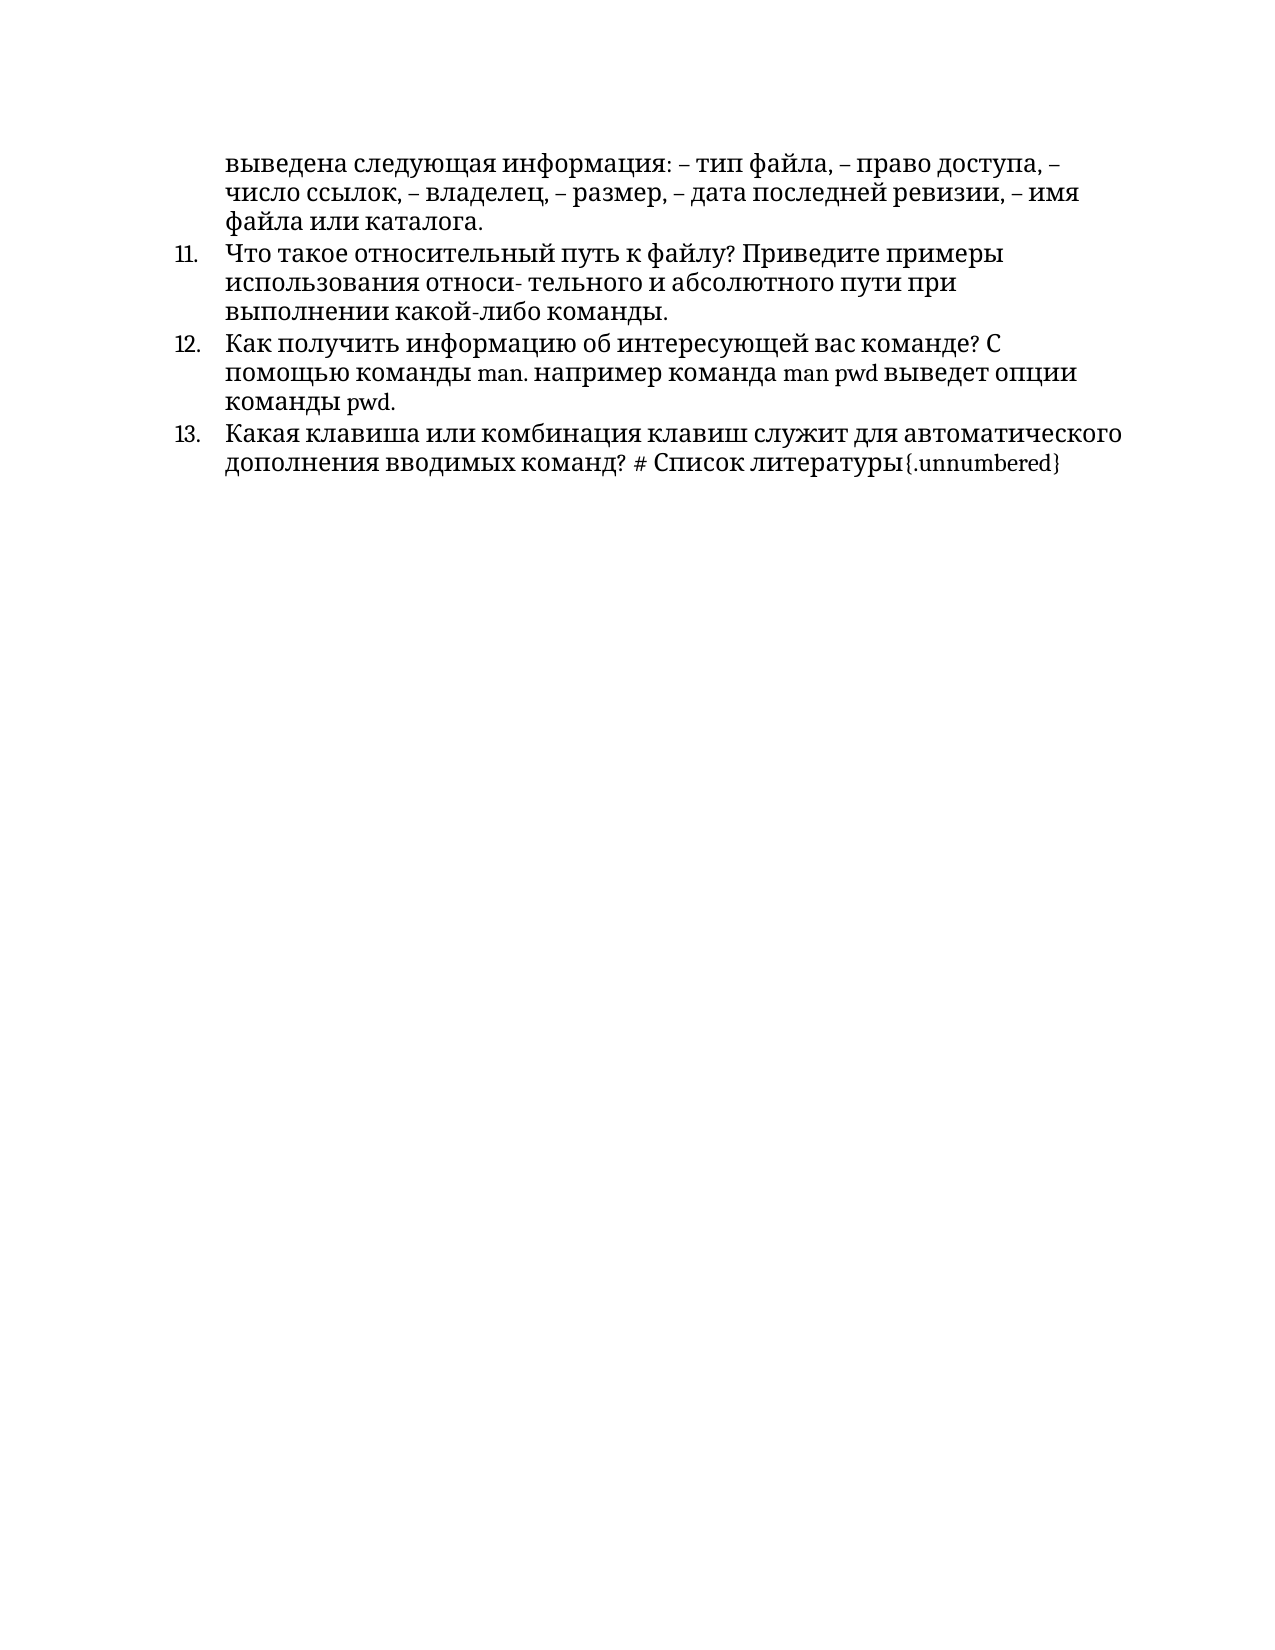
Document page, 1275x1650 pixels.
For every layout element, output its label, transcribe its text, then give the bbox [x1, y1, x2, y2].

list Как получить информацию об интересующей вас команде? С помощью команды man. например команда man pwd выведет опции команды pwd. [175, 330, 1125, 416]
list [175, 150, 1125, 236]
list Что такое относительный путь к файлу? Приведите примеры использования относи- тельного и абсолютного пути при выполнении какой-либо команды. [175, 240, 1125, 326]
list Какая клавиша или комбинация клавиш служит для автоматического дополнения вводимых команд? # Список литературы{.unnumbered} [175, 420, 1125, 477]
